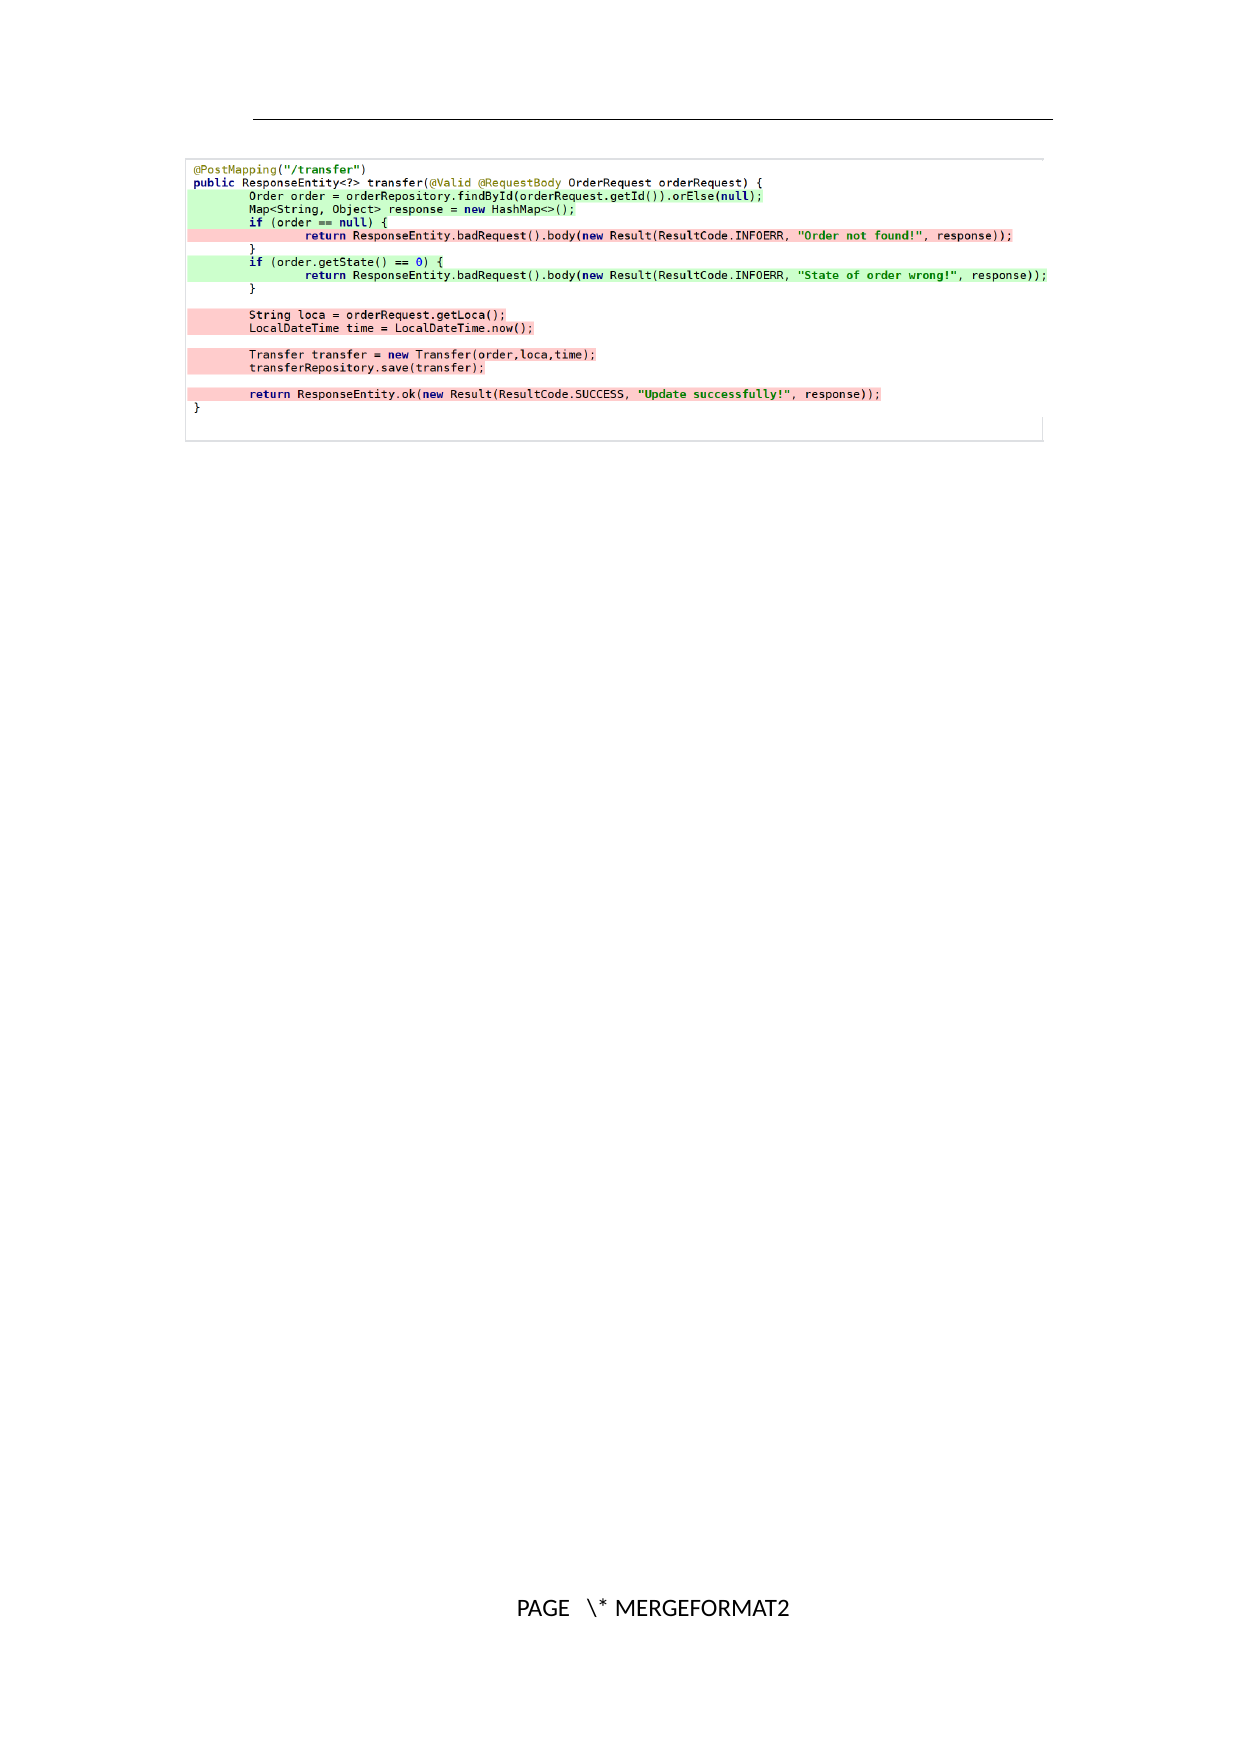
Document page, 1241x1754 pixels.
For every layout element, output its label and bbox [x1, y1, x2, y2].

picture [187, 161, 1053, 417]
table_cell [186, 160, 1042, 440]
